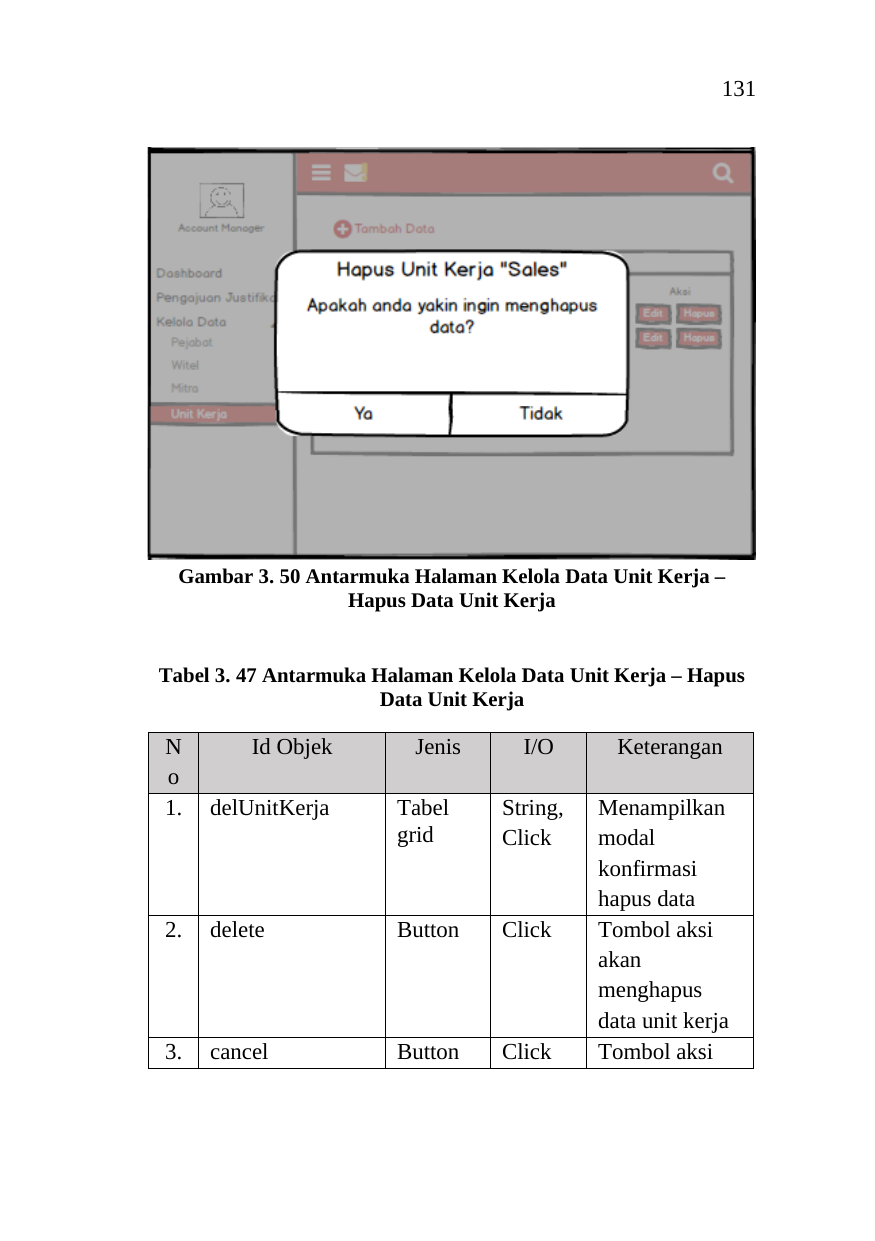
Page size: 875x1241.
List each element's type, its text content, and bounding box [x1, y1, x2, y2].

table_header I/O [491, 733, 586, 793]
table_header Jenis [386, 733, 490, 793]
table_cell Tombol aksi akan menghapus data unit kerja [587, 916, 753, 1037]
table_cell Click [491, 916, 586, 1037]
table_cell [587, 1038, 753, 1068]
table_cell delete [199, 916, 385, 1037]
table_cell Tabel grid [386, 794, 490, 915]
table_cell delUnitKerja [199, 794, 385, 915]
table_cell String, Click [491, 794, 586, 915]
table_cell 2. [149, 916, 198, 1037]
table_header Id Objek [199, 733, 385, 793]
table_header No [149, 733, 198, 793]
table_cell Button [386, 1038, 490, 1068]
table_cell 3. [149, 1038, 198, 1068]
table_cell cancel [199, 1038, 385, 1068]
table_header Keterangan [587, 733, 753, 793]
table_cell Button [386, 916, 490, 1037]
table_cell Menampilkan modal konfirmasi hapus data [587, 794, 753, 915]
table_cell Click [491, 1038, 586, 1068]
text Tabel 3. 47 Antarmuka Halaman Kelola Data Unit Kerja – Hapus Data Unit Kerja [148, 663, 756, 711]
picture [147, 147, 756, 560]
table_cell 1. [149, 794, 198, 915]
text Gambar 3. 50 Antarmuka Halaman Kelola Data Unit Kerja – Hapus Data Unit Kerja [148, 564, 756, 612]
